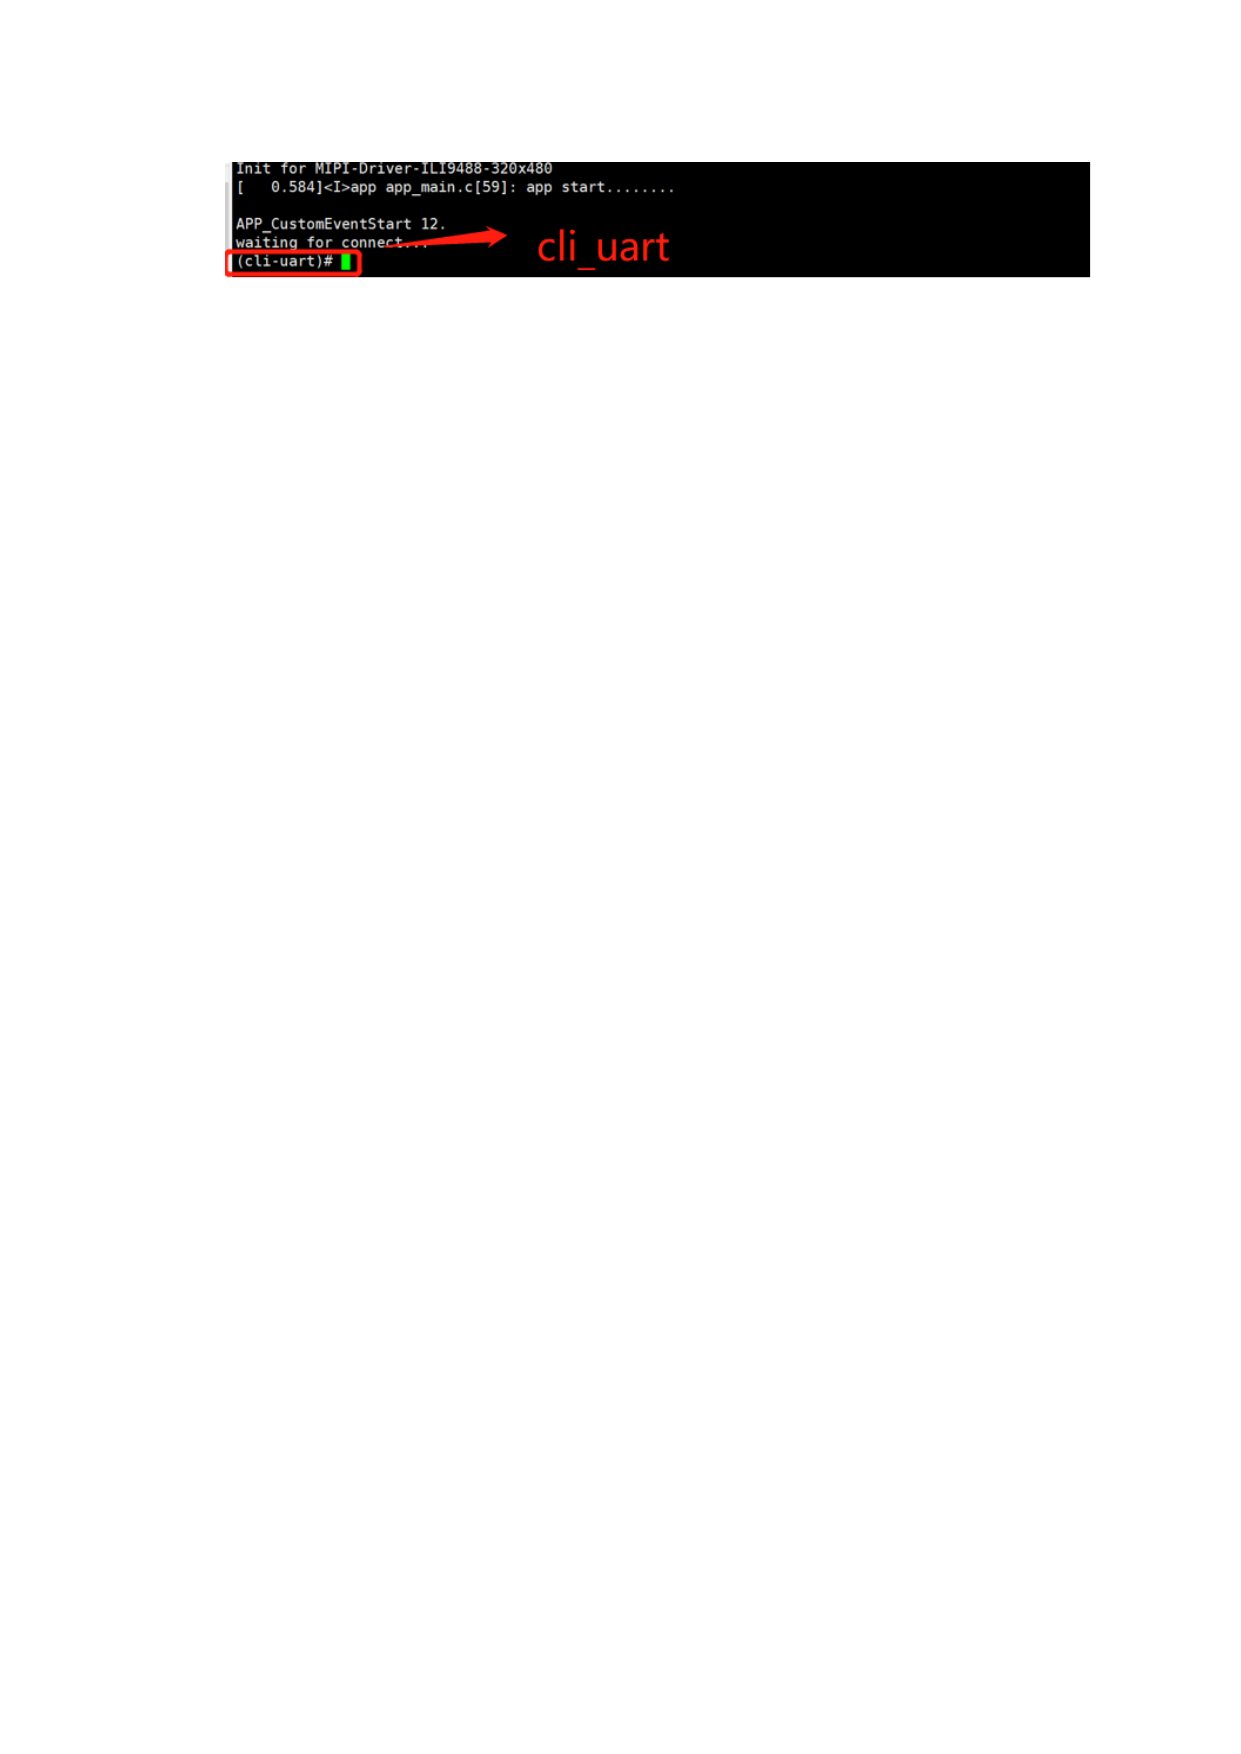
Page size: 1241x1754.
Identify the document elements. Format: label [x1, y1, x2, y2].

picture [225, 162, 1091, 282]
